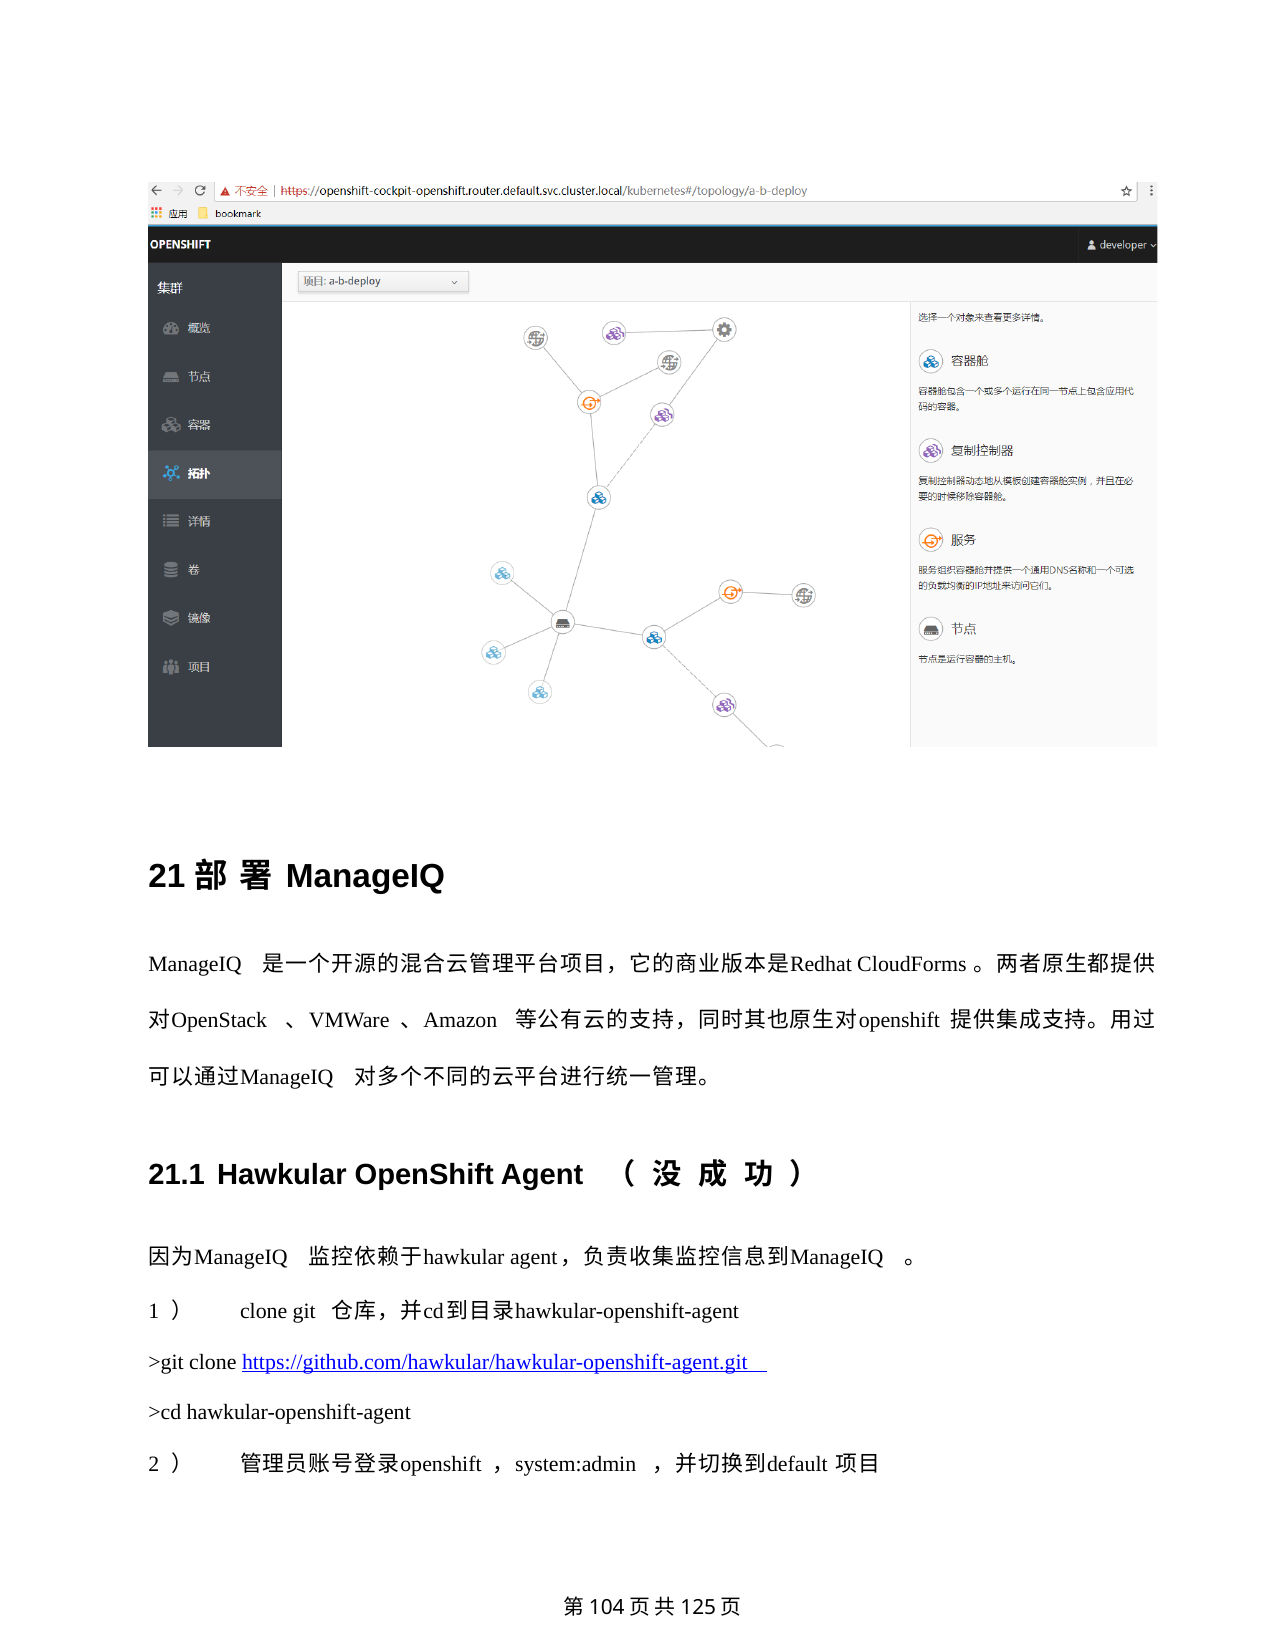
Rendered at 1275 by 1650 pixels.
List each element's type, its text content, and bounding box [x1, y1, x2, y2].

text 因为ManageIQ监控依赖于hawkular agent，负责收集监控信息到ManageIQ。 [148, 1236, 1156, 1274]
text >cd hawkular-openshift-agent [148, 1393, 1156, 1431]
subtitle Hawkular OpenShift Agent（没成功） [148, 1134, 1156, 1209]
text >git clone https://github.com/hawkular/hawkular-openshift-agent.git [148, 1343, 1156, 1381]
list clone git仓库，并cd到目录hawkular-openshift-agent [148, 1290, 1156, 1327]
text ManageIQ是一个开源的混合云管理平台项目，它的商业版本是Redhat CloudForms。两者原生都提供对OpenStack、VMWare、Amazon等公有云的支持，同时其也原生对openshift提供集成支持。用过可以通过ManageIQ对多个不同的云平台进行统一管理。 [148, 943, 1156, 1093]
list 管理员账号登录openshift，system:admin，并切换到default项目 [148, 1443, 1156, 1481]
picture [148, 182, 1158, 747]
subtitle 部署ManageIQ [148, 836, 1156, 911]
